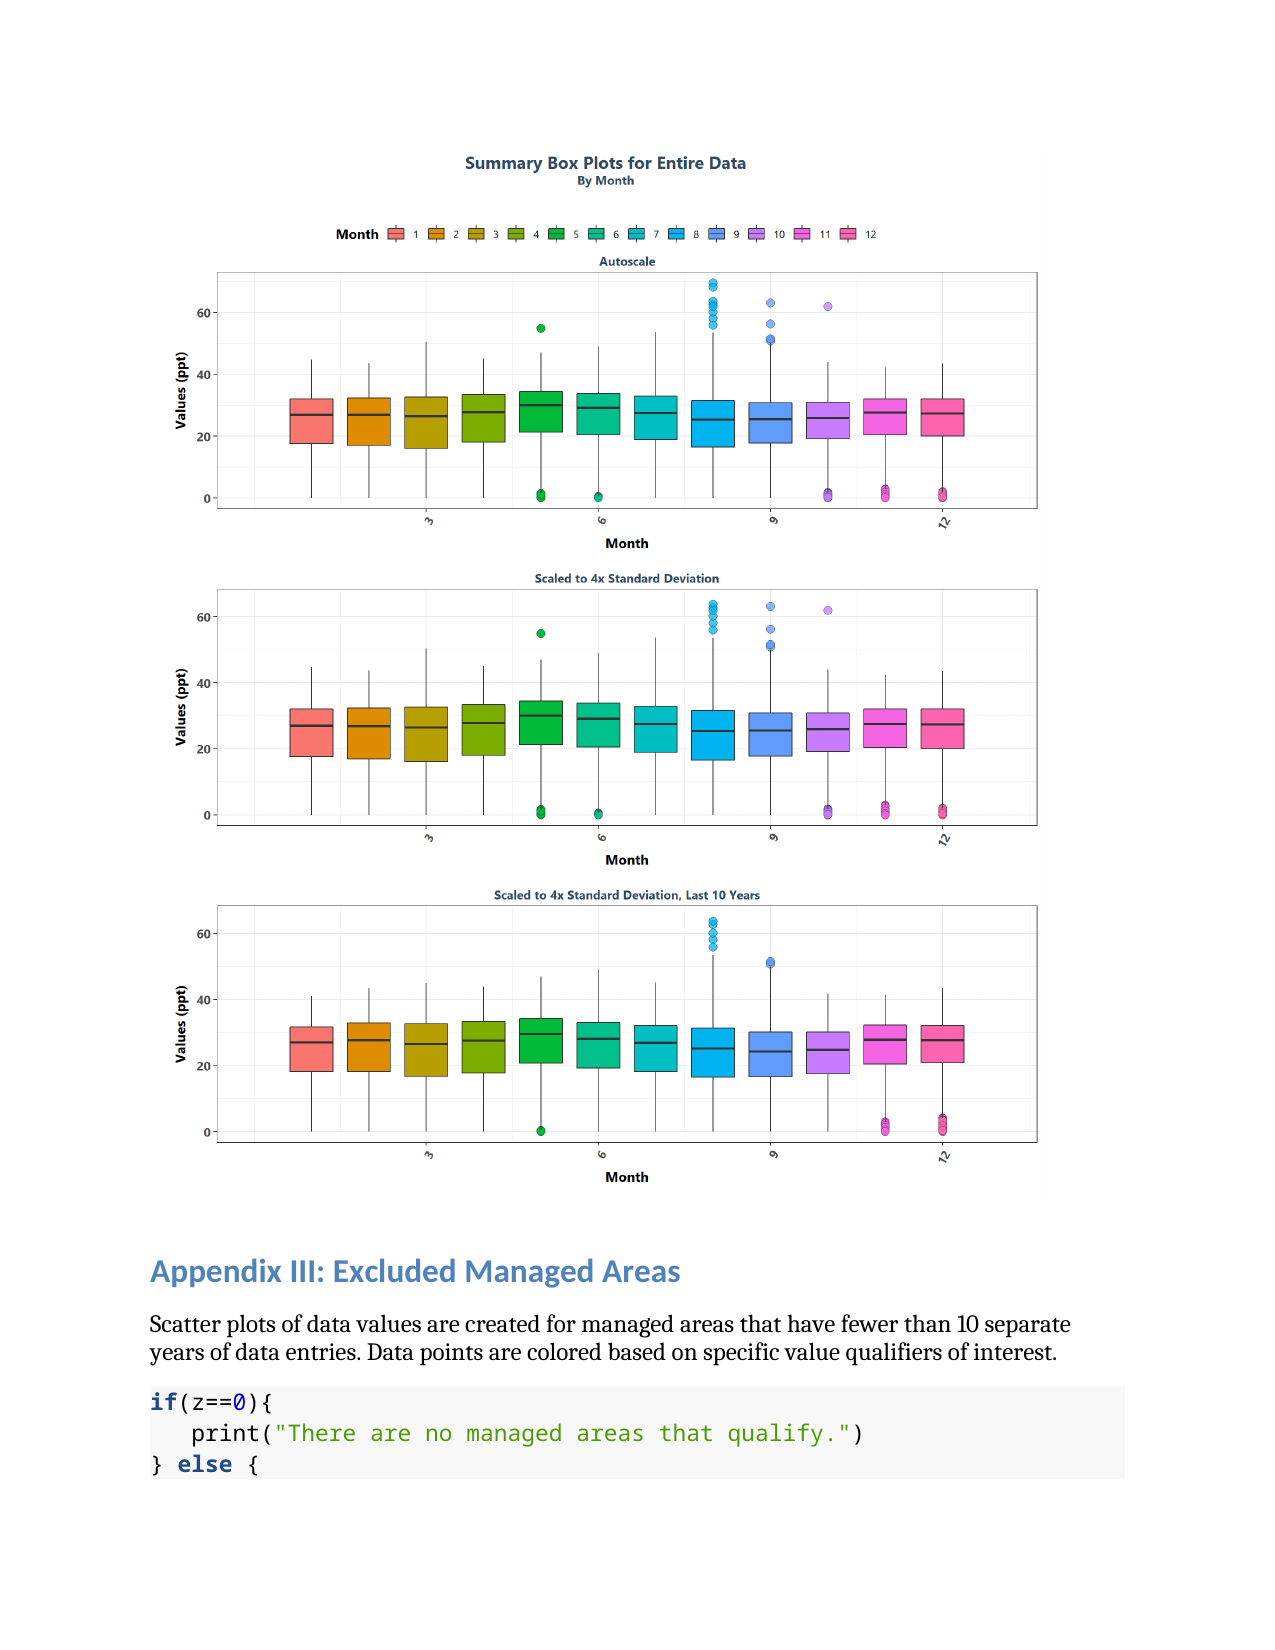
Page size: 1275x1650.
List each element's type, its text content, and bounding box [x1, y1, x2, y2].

picture [168, 150, 1044, 1200]
subtitle Appendix III: Excluded Managed Areas [150, 1250, 1125, 1291]
text Scatter plots of data values are created for managed areas that have fewer than 10 separate years of data entries. Data points are colored based on specific value qualifiers of interest. [150, 1309, 1125, 1367]
